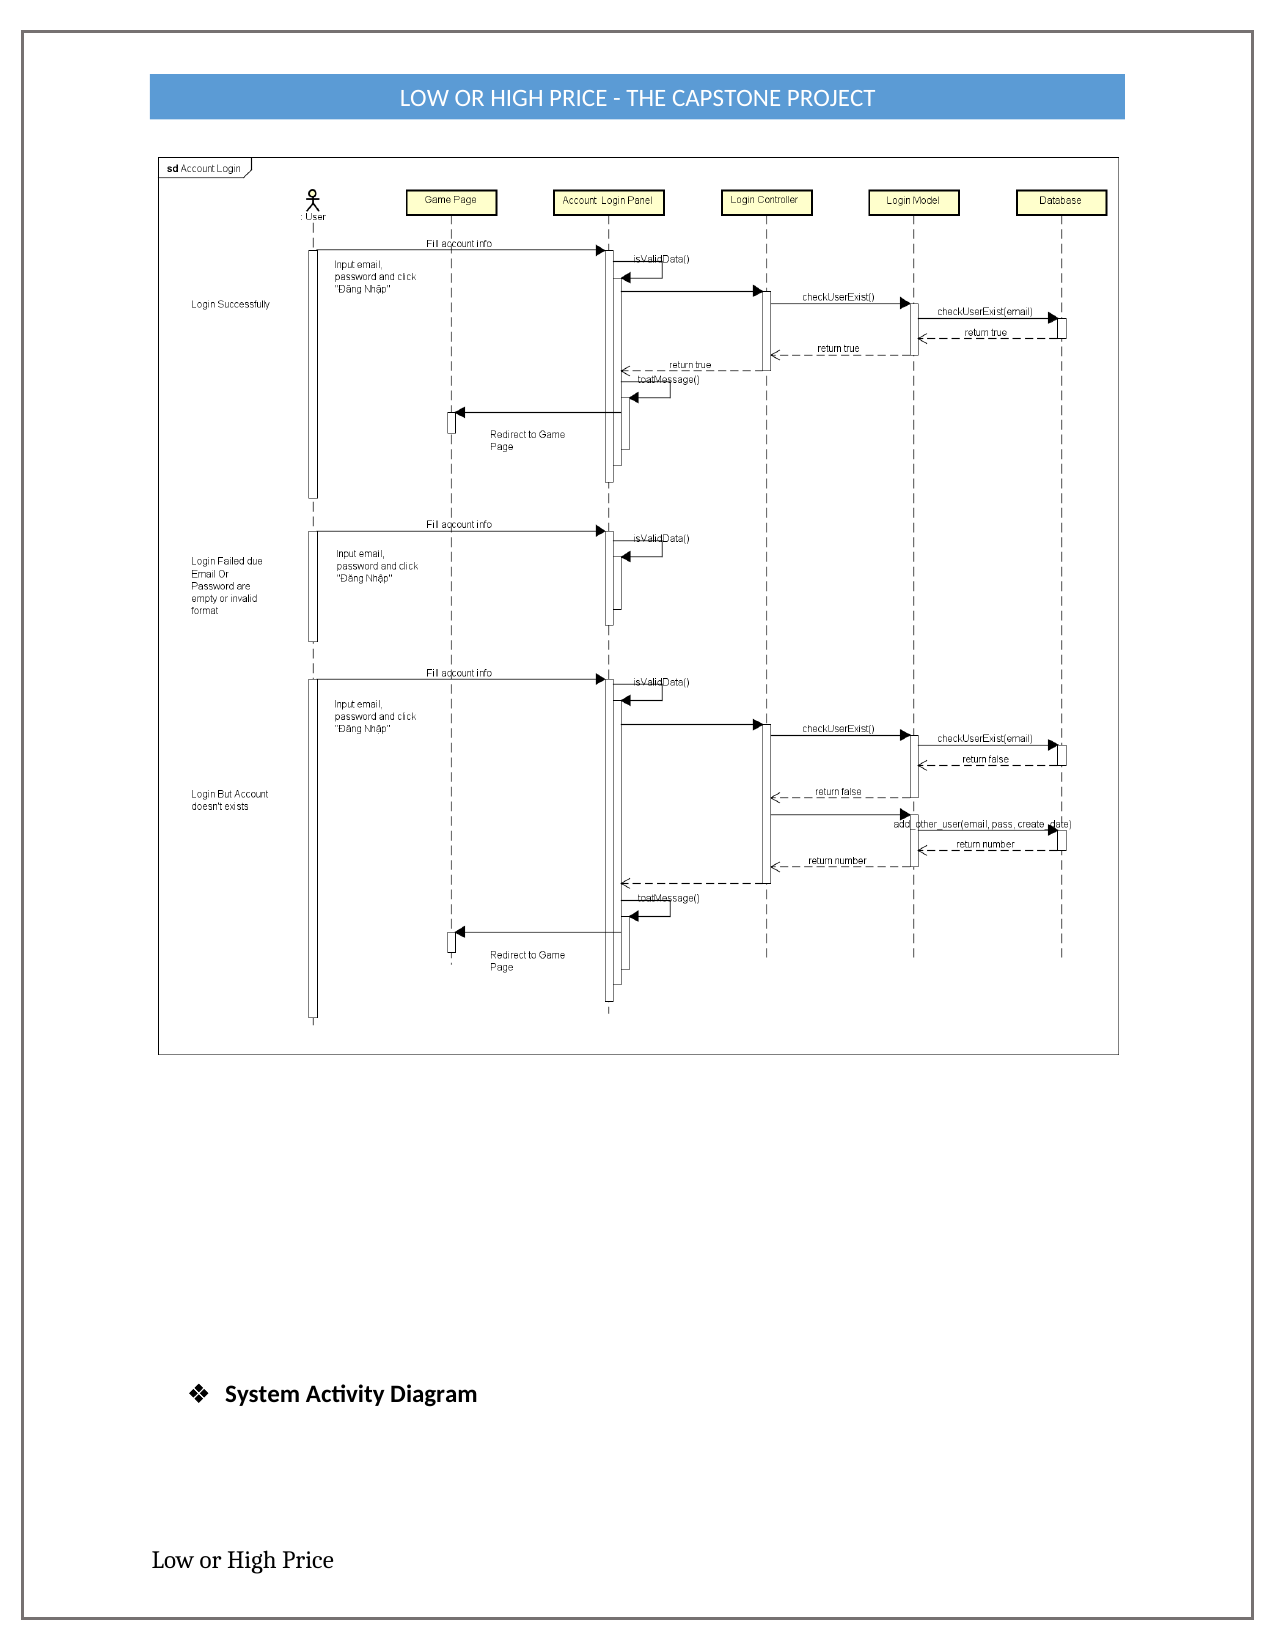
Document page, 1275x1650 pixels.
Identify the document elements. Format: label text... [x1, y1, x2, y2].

picture [150, 150, 1125, 1062]
list System Activity Diagram [187, 1378, 1125, 1408]
